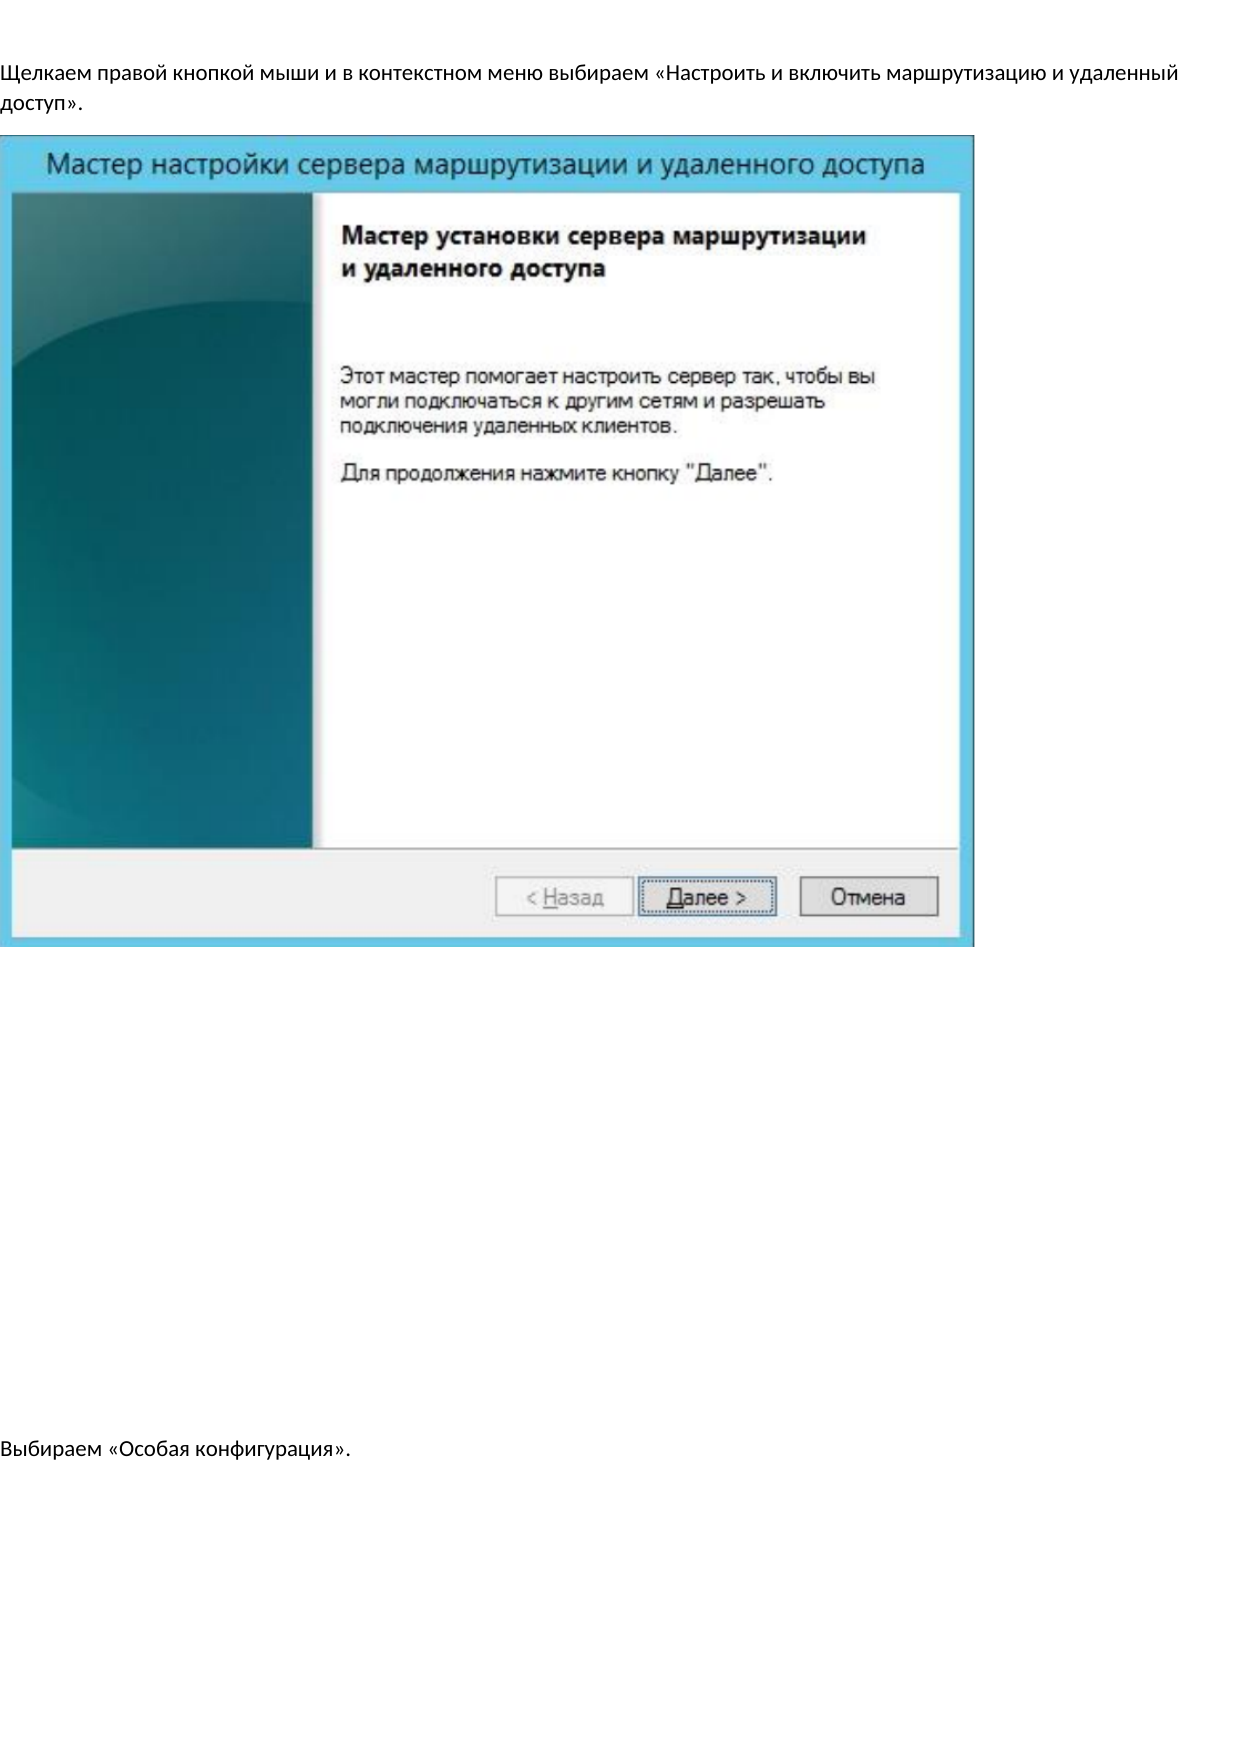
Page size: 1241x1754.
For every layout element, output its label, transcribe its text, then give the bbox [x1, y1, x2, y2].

text Выбираем «Особая конфигурация». [0, 1434, 1240, 1462]
text Щелкаем правой кнопкой мыши и в контекстном меню выбираем «Настроить и включить маршрутизацию и удаленный доступ». [0, 58, 1240, 117]
picture [0, 135, 975, 947]
